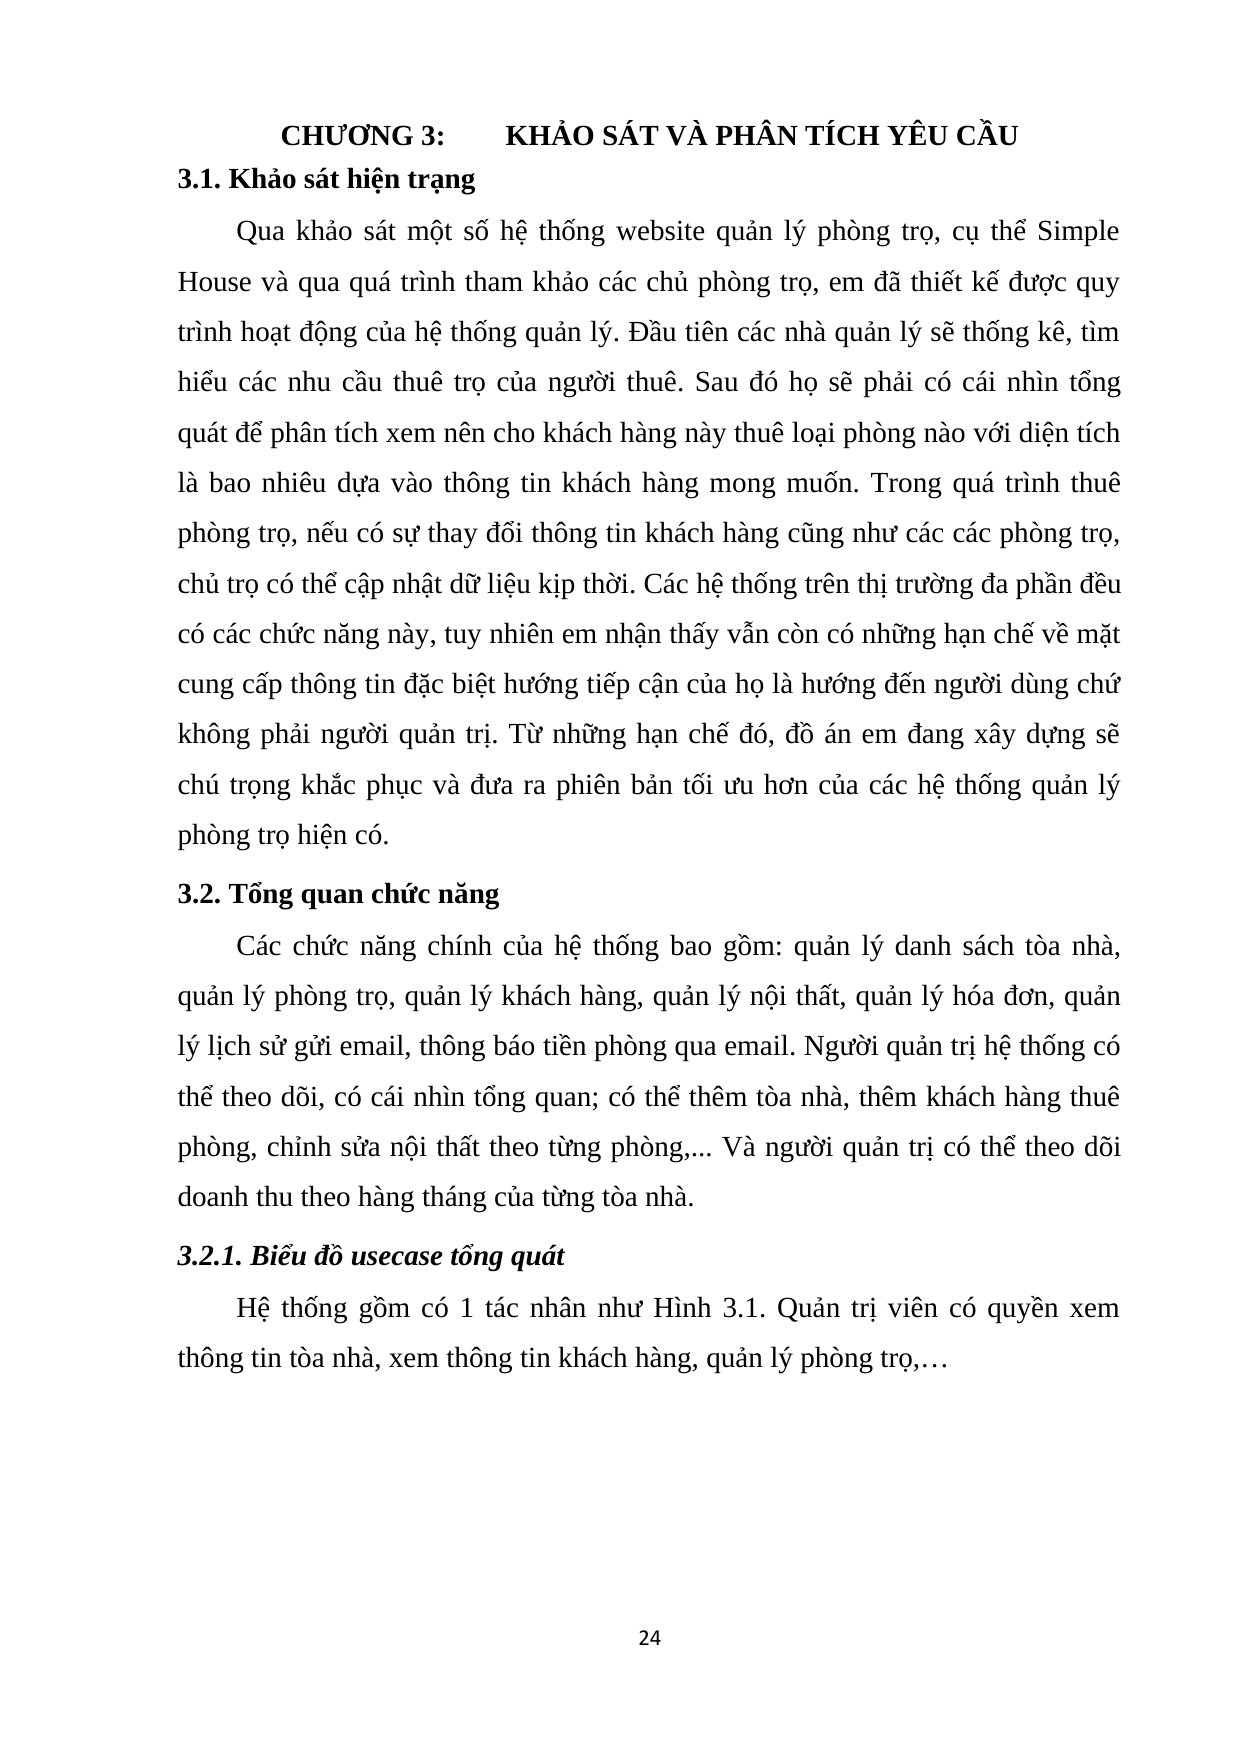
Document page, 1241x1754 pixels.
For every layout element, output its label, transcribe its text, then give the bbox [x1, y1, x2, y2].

text Hệ thống gồm có 1 tác nhân như Hình 3.1. Quản trị viên có quyền xem thông tin tòa nhà, xem thông tin khách hàng, quản lý phòng trọ,… [177, 1290, 1122, 1374]
subtitle Biểu đồ usecase tổng quát [177, 1238, 1122, 1272]
subtitle Khảo sát hiện trạng [177, 162, 1122, 195]
text Qua khảo sát một số hệ thống website quản lý phòng trọ, cụ thể Simple House và qua quá trình tham khảo các chủ phòng trọ, em đã thiết kế được quy trình hoạt động của hệ thống quản lý. Đầu tiên các nhà quản lý sẽ thống kê, tìm hiểu các nhu cầu thuê trọ của người thuê. Sau đó họ sẽ phải có cái nhìn tổng quát để phân tích xem nên cho khách hàng này thuê loại phòng nào với diện tích là bao nhiêu dựa vào thông tin khách hàng mong muốn. Trong quá trình thuê phòng trọ, nếu có sự thay đổi thông tin khách hàng cũng như các các phòng trọ, chủ trọ có thể cập nhật dữ liệu kịp thời. Các hệ thống trên thị trường đa phần đều có các chức năng này, tuy nhiên em nhận thấy vẫn còn có những hạn chế về mặt cung cấp thông tin đặc biệt hướng tiếp cận của họ là hướng đến người dùng chứ không phải người quản trị. Từ những hạn chế đó, đồ án em đang xây dựng sẽ chú trọng khắc phục và đưa ra phiên bản tối ưu hơn của các hệ thống quản lý phòng trọ hiện có. [177, 213, 1122, 851]
list KHẢO SÁT VÀ PHÂN TÍCH YÊU CẦU [177, 118, 1122, 152]
subtitle Tổng quan chức năng [177, 876, 1122, 909]
text Các chức năng chính của hệ thống bao gồm: quản lý danh sách tòa nhà, quản lý phòng trọ, quản lý khách hàng, quản lý nội thất, quản lý hóa đơn, quản lý lịch sử gửi email, thông báo tiền phòng qua email. Người quản trị hệ thống có thể theo dõi, có cái nhìn tổng quan; có thể thêm tòa nhà, thêm khách hàng thuê phòng, chỉnh sửa nội thất theo từng phòng,... Và người quản trị có thể theo dõi doanh thu theo hàng tháng của từng tòa nhà. [177, 928, 1122, 1213]
